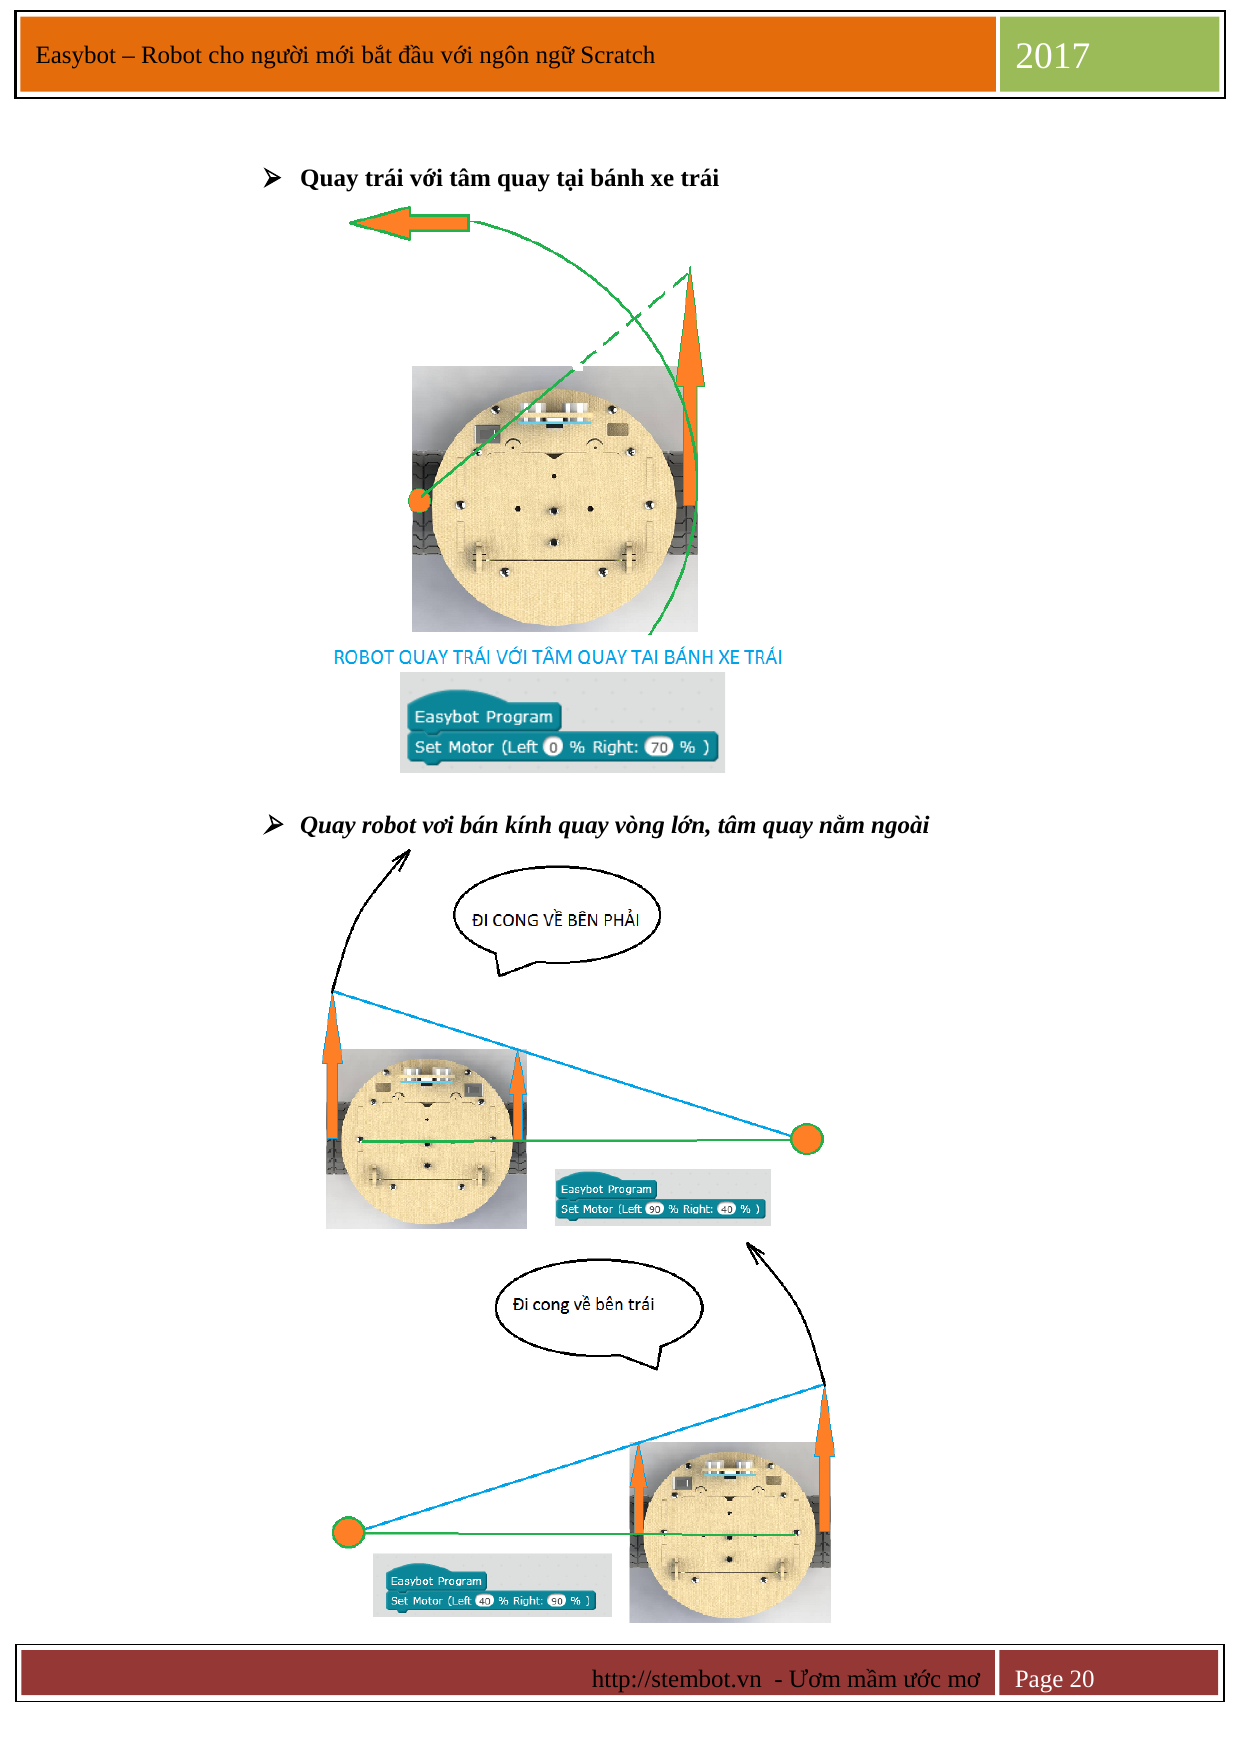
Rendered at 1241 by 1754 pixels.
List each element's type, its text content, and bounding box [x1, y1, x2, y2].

list Quay trái với tâm quay tại bánh xe trái [262, 163, 1090, 192]
picture [300, 843, 852, 1232]
list Quay robot vơi bán kính quay vòng lớn, tâm quay nằm ngoài [262, 810, 1090, 839]
picture [400, 672, 725, 773]
picture [300, 1236, 867, 1628]
picture [300, 196, 796, 669]
